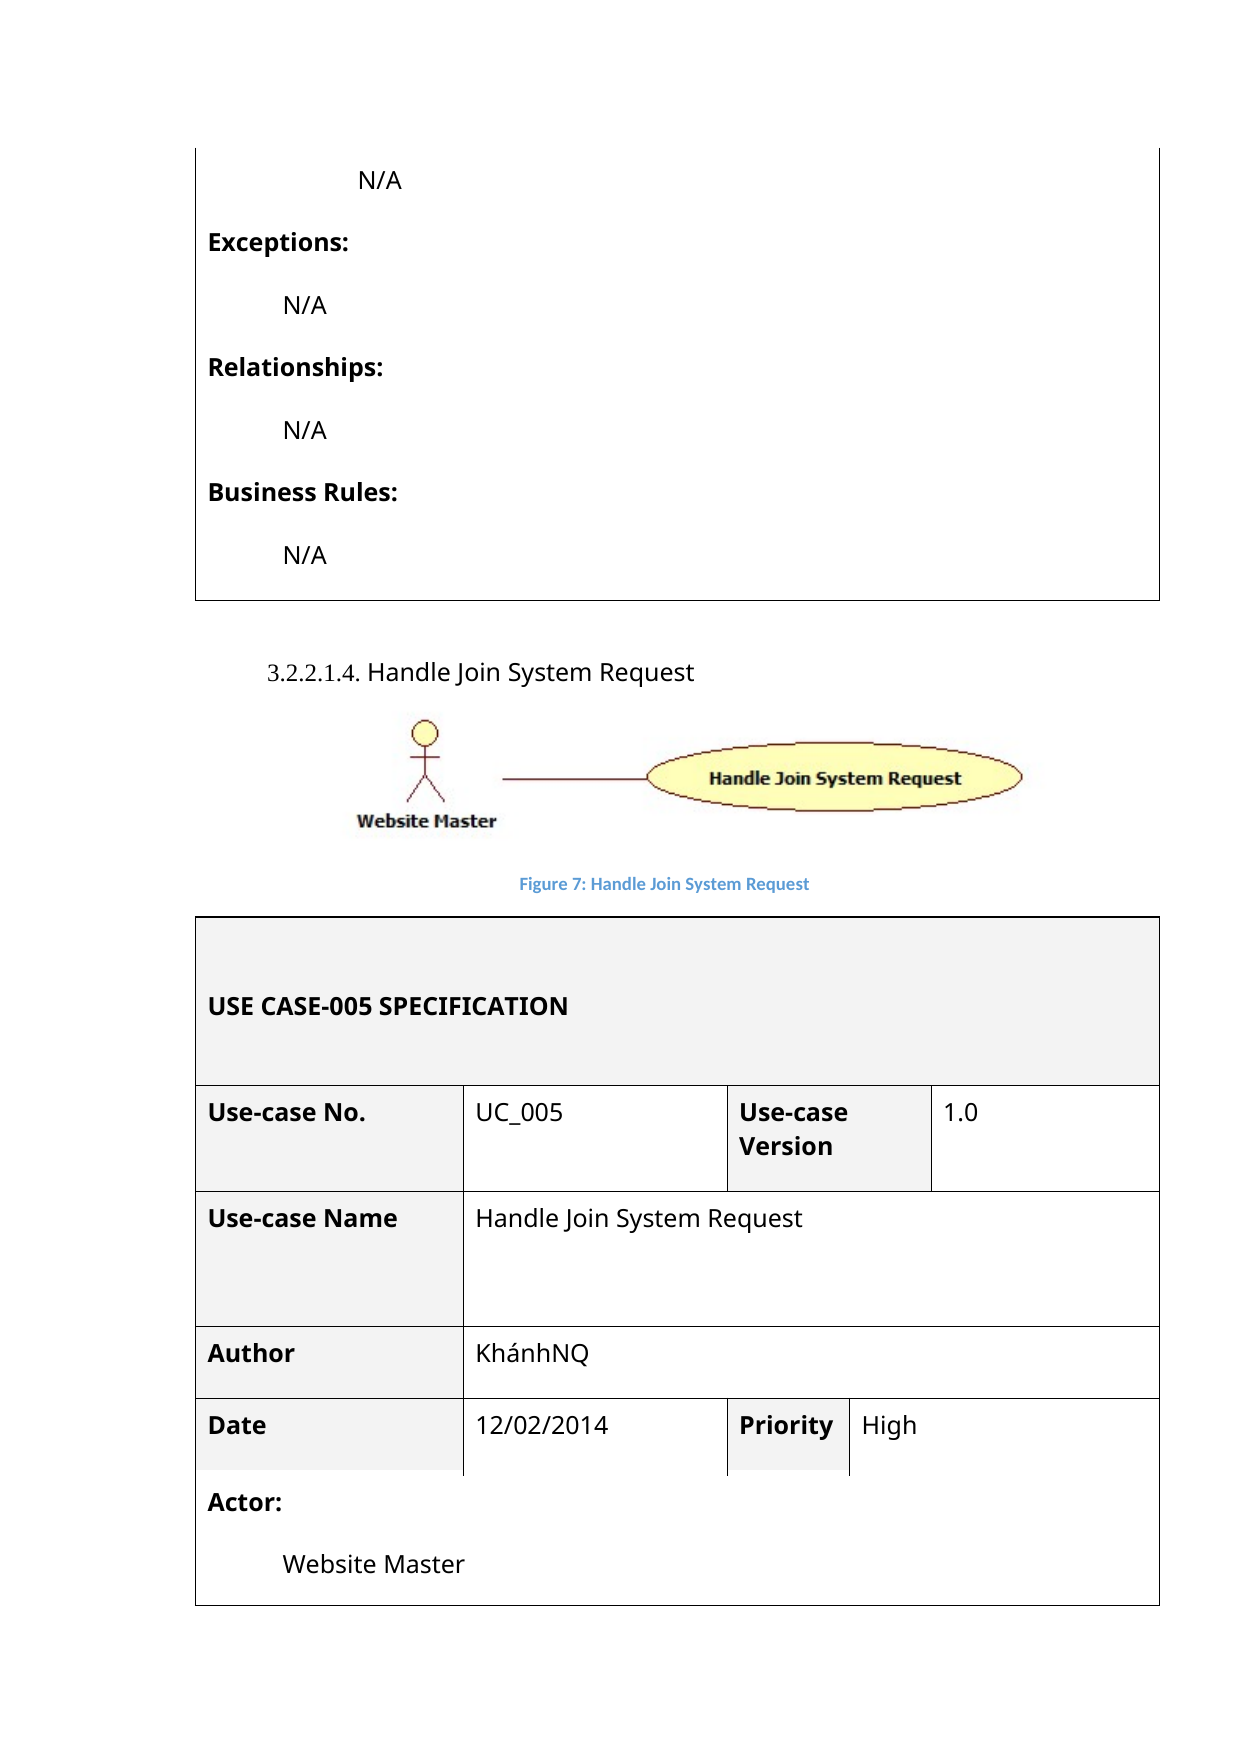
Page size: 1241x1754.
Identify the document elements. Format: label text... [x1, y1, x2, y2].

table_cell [196, 154, 1159, 600]
subtitle Handle Join System Request [267, 654, 1122, 688]
table_cell Use-case Version [728, 1086, 931, 1191]
table_cell Author [196, 1327, 463, 1398]
table_header USE CASE-005 SPECIFICATION [196, 918, 1159, 1085]
table_cell Handle Join System Request [464, 1192, 1159, 1326]
table_cell Use-case No. [196, 1086, 463, 1191]
table_cell Use-case Name [196, 1192, 463, 1326]
picture [318, 687, 1054, 872]
table_cell 12/02/2014 [464, 1399, 727, 1470]
table_cell 1.0 [932, 1086, 1159, 1191]
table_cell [196, 1476, 1159, 1605]
table_cell Date [196, 1399, 463, 1470]
table_cell High [850, 1399, 1159, 1470]
table_cell Priority [728, 1399, 849, 1470]
table_cell KhánhNQ [464, 1327, 1159, 1398]
text Figure 7: Handle Join System Request [207, 873, 1122, 896]
table_cell UC_005 [464, 1086, 727, 1191]
